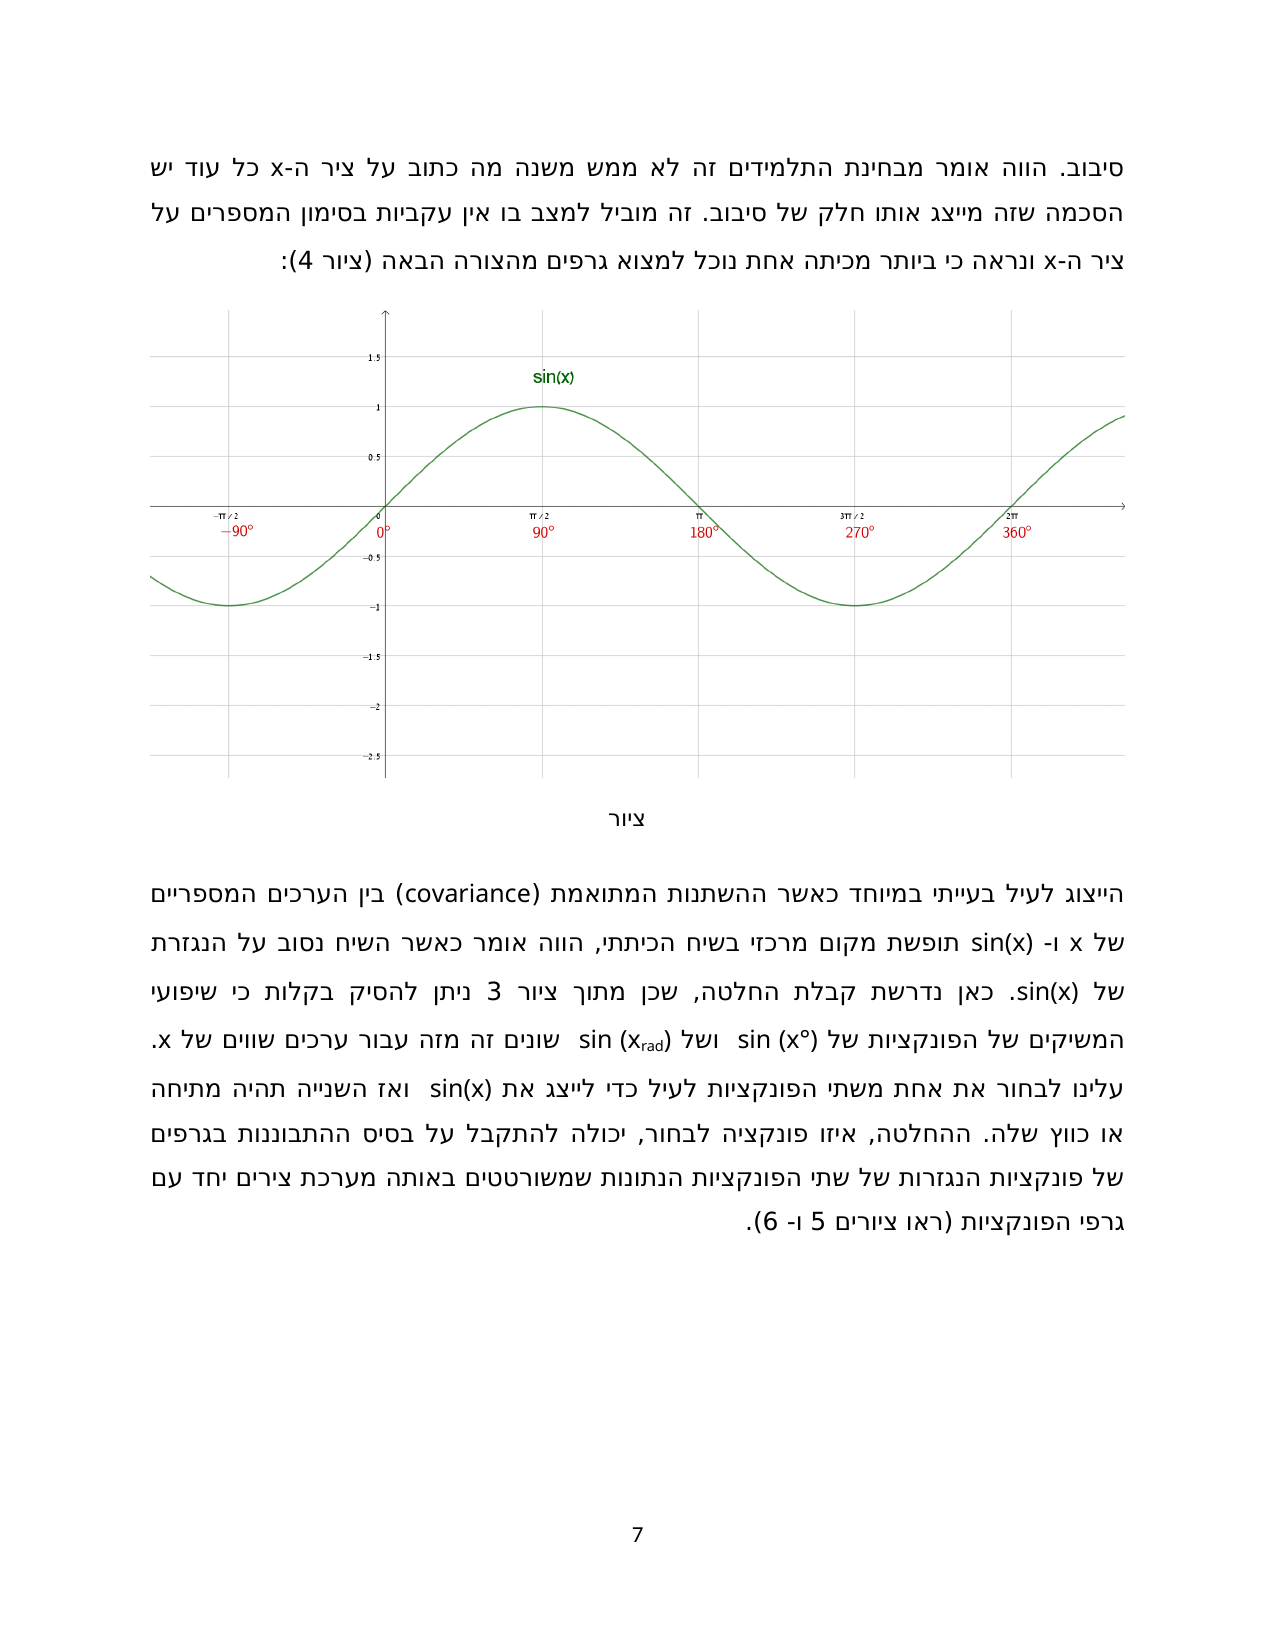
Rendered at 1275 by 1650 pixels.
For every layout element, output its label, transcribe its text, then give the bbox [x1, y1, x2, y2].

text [150, 150, 1125, 276]
picture [150, 310, 1125, 778]
text הייצוג לעיל בעייתי במיוחד כאשר ההשתנות המתואמת (covariance) בין הערכים המספריים של x ו- sin(x) תופשת מקום מרכזי בשיח הכיתתי, הווה אומר כאשר השיח נסוב על הנגזרת של sin(x). כאן נדרשת קבלת החלטה, שכן מתוך ציור 3 ניתן להסיק בקלות כי שיפועי המשיקים של הפונקציות של sin (x°) ושל sin (xrad) שונים זה מזה עבור ערכים שווים של x. עלינו לבחור את אחת משתי הפונקציות לעיל כדי לייצג את sin(x) ואז השנייה תהיה מתיחה או כווץ שלה. ההחלטה, איזו פונקציה לבחור, יכולה להתקבל על בסיס ההתבוננות בגרפים של פונקציות הנגזרות של שתי הפונקציות הנתונות שמשורטטים באותה מערכת צירים יחד עם גרפי הפונקציות (ראו ציורים 5 ו- 6). [150, 876, 1125, 1236]
